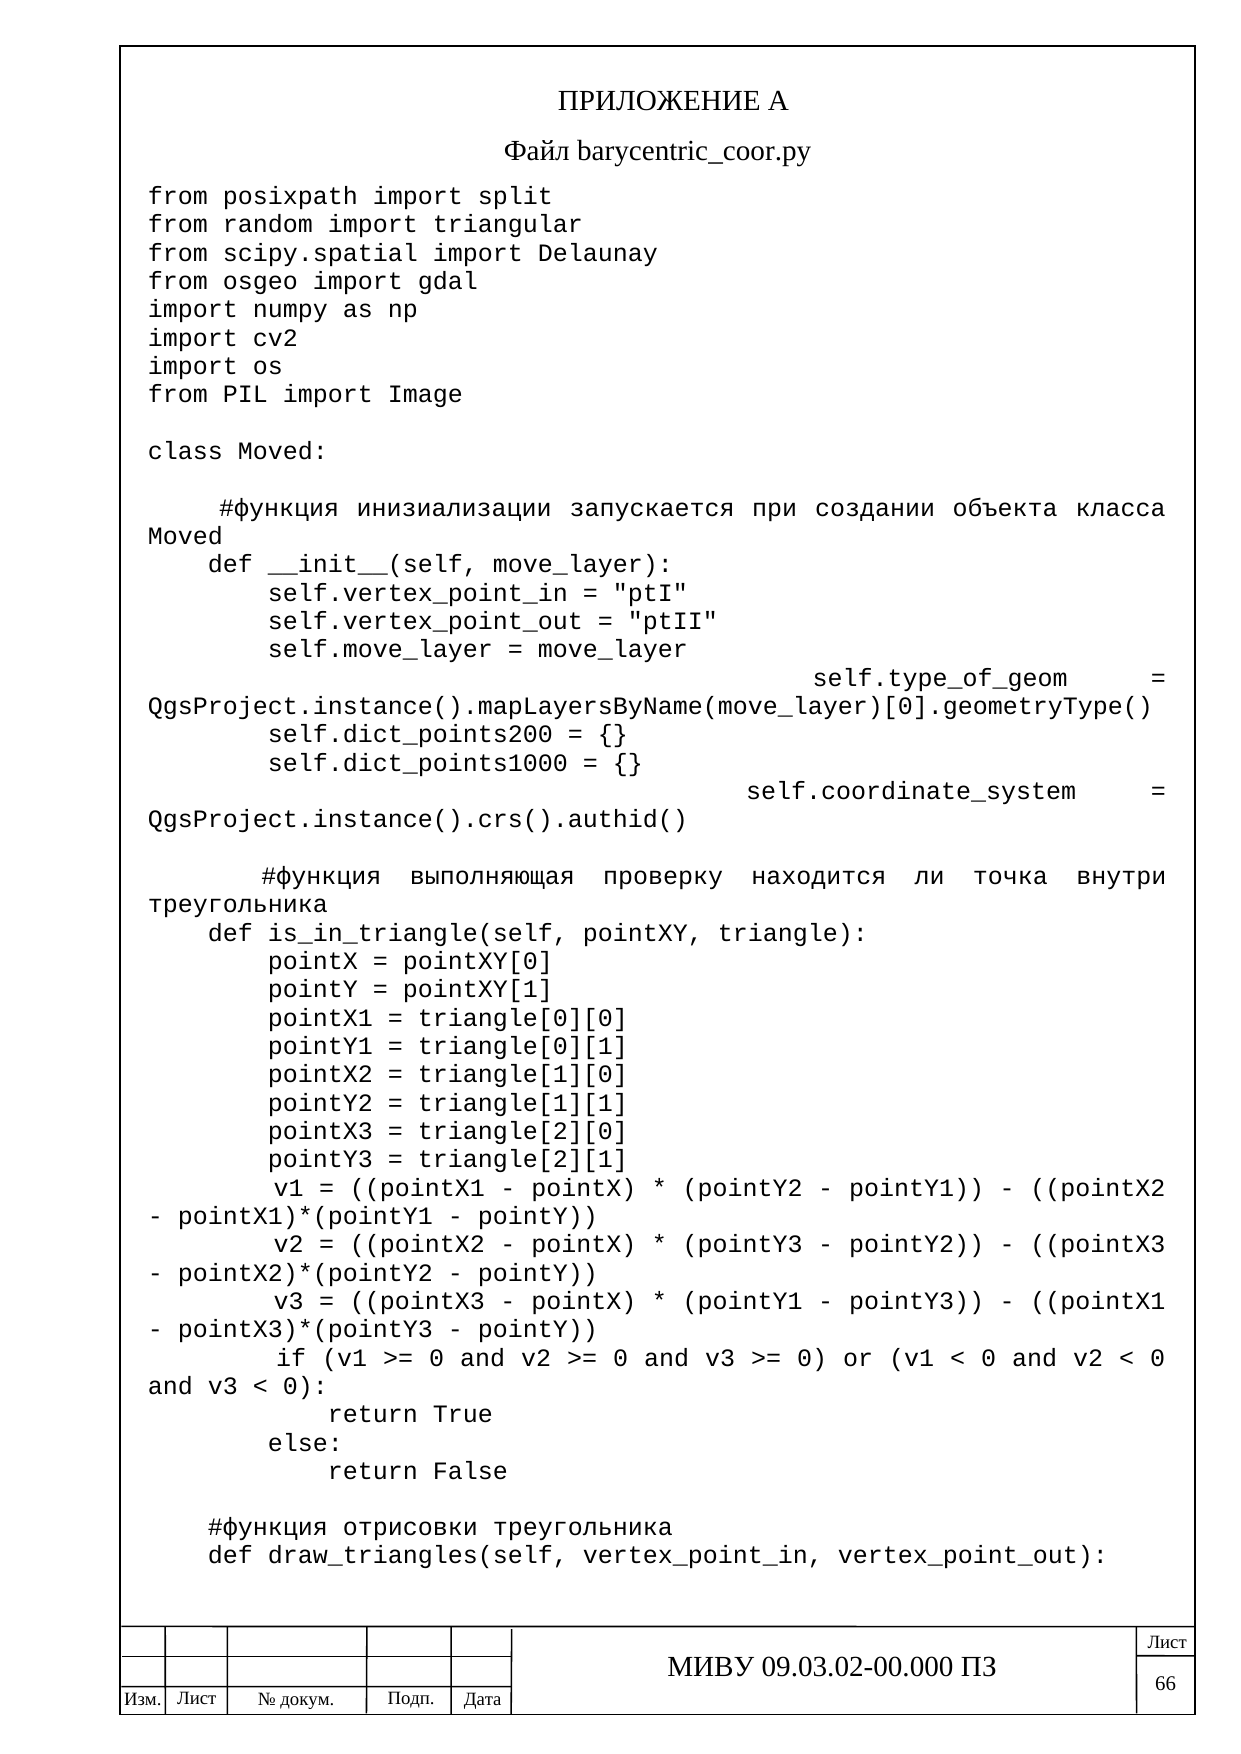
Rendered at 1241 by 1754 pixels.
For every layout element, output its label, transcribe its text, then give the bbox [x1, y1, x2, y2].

list self.coordinate_system = QgsProject.instance().crs().authid() [148, 778, 1167, 835]
list pointX3 = triangle[2][0] [148, 1118, 1167, 1147]
list pointX = pointXY[0] [148, 948, 1167, 977]
list import os [148, 354, 1167, 382]
list class Moved: [148, 439, 1167, 467]
list #функция инизиализации запускается при создании объекта класса Moved [148, 495, 1167, 552]
list v2 = ((pointX2 - pointX) * (pointY3 - pointY2)) - ((pointX3 - pointX2)*(pointY2 - pointY)) [148, 1232, 1167, 1288]
list def draw_triangles(self, vertex_point_in, vertex_point_out): [148, 1543, 1167, 1571]
list return True [148, 1402, 1167, 1430]
list return False [148, 1458, 1167, 1487]
list import cv2 [148, 325, 1167, 354]
subtitle ПРИЛОЖЕНИЕ А [148, 83, 1199, 117]
list pointY3 = triangle[2][1] [148, 1147, 1167, 1175]
list from osgeo import gdal [148, 269, 1167, 297]
list self.type_of_geom = QgsProject.instance().mapLayersByName(move_layer)[0].geometryType() [148, 665, 1167, 722]
list pointY = pointXY[1] [148, 977, 1167, 1005]
list pointY2 = triangle[1][1] [148, 1090, 1167, 1118]
list #функция отрисовки треугольника [148, 1515, 1167, 1543]
list def is_in_triangle(self, pointXY, triangle): [148, 920, 1167, 948]
list self.dict_points200 = {} [148, 722, 1167, 750]
list if (v1 >= 0 and v2 >= 0 and v3 >= 0) or (v1 < 0 and v2 < 0 and v3 < 0): [148, 1345, 1167, 1402]
list from scipy.spatial import Delaunay [148, 240, 1167, 269]
list from PIL import Image [148, 382, 1167, 410]
list pointX2 = triangle[1][0] [148, 1062, 1167, 1090]
list v1 = ((pointX1 - pointX) * (pointY2 - pointY1)) - ((pointX2 - pointX1)*(pointY1 - pointY)) [148, 1175, 1167, 1232]
list #функция выполняющая проверку находится ли точка внутри треугольника [148, 863, 1167, 920]
list def __init__(self, move_layer): [148, 552, 1167, 580]
list pointX1 = triangle[0][0] [148, 1005, 1167, 1033]
list pointY1 = triangle[0][1] [148, 1033, 1167, 1062]
list import numpy as np [148, 297, 1167, 325]
list Файл barycentric_coor.py [148, 133, 1167, 167]
list v3 = ((pointX3 - pointX) * (pointY1 - pointY3)) - ((pointX1 - pointX3)*(pointY3 - pointY)) [148, 1288, 1167, 1345]
list self.move_layer = move_layer [148, 637, 1167, 665]
list self.vertex_point_in = "ptI" [148, 580, 1167, 608]
list self.dict_points1000 = {} [148, 750, 1167, 778]
list from random import triangular [148, 212, 1167, 240]
list from posixpath import split [148, 184, 1167, 212]
list else: [148, 1430, 1167, 1458]
list self.vertex_point_out = "ptII" [148, 608, 1167, 637]
